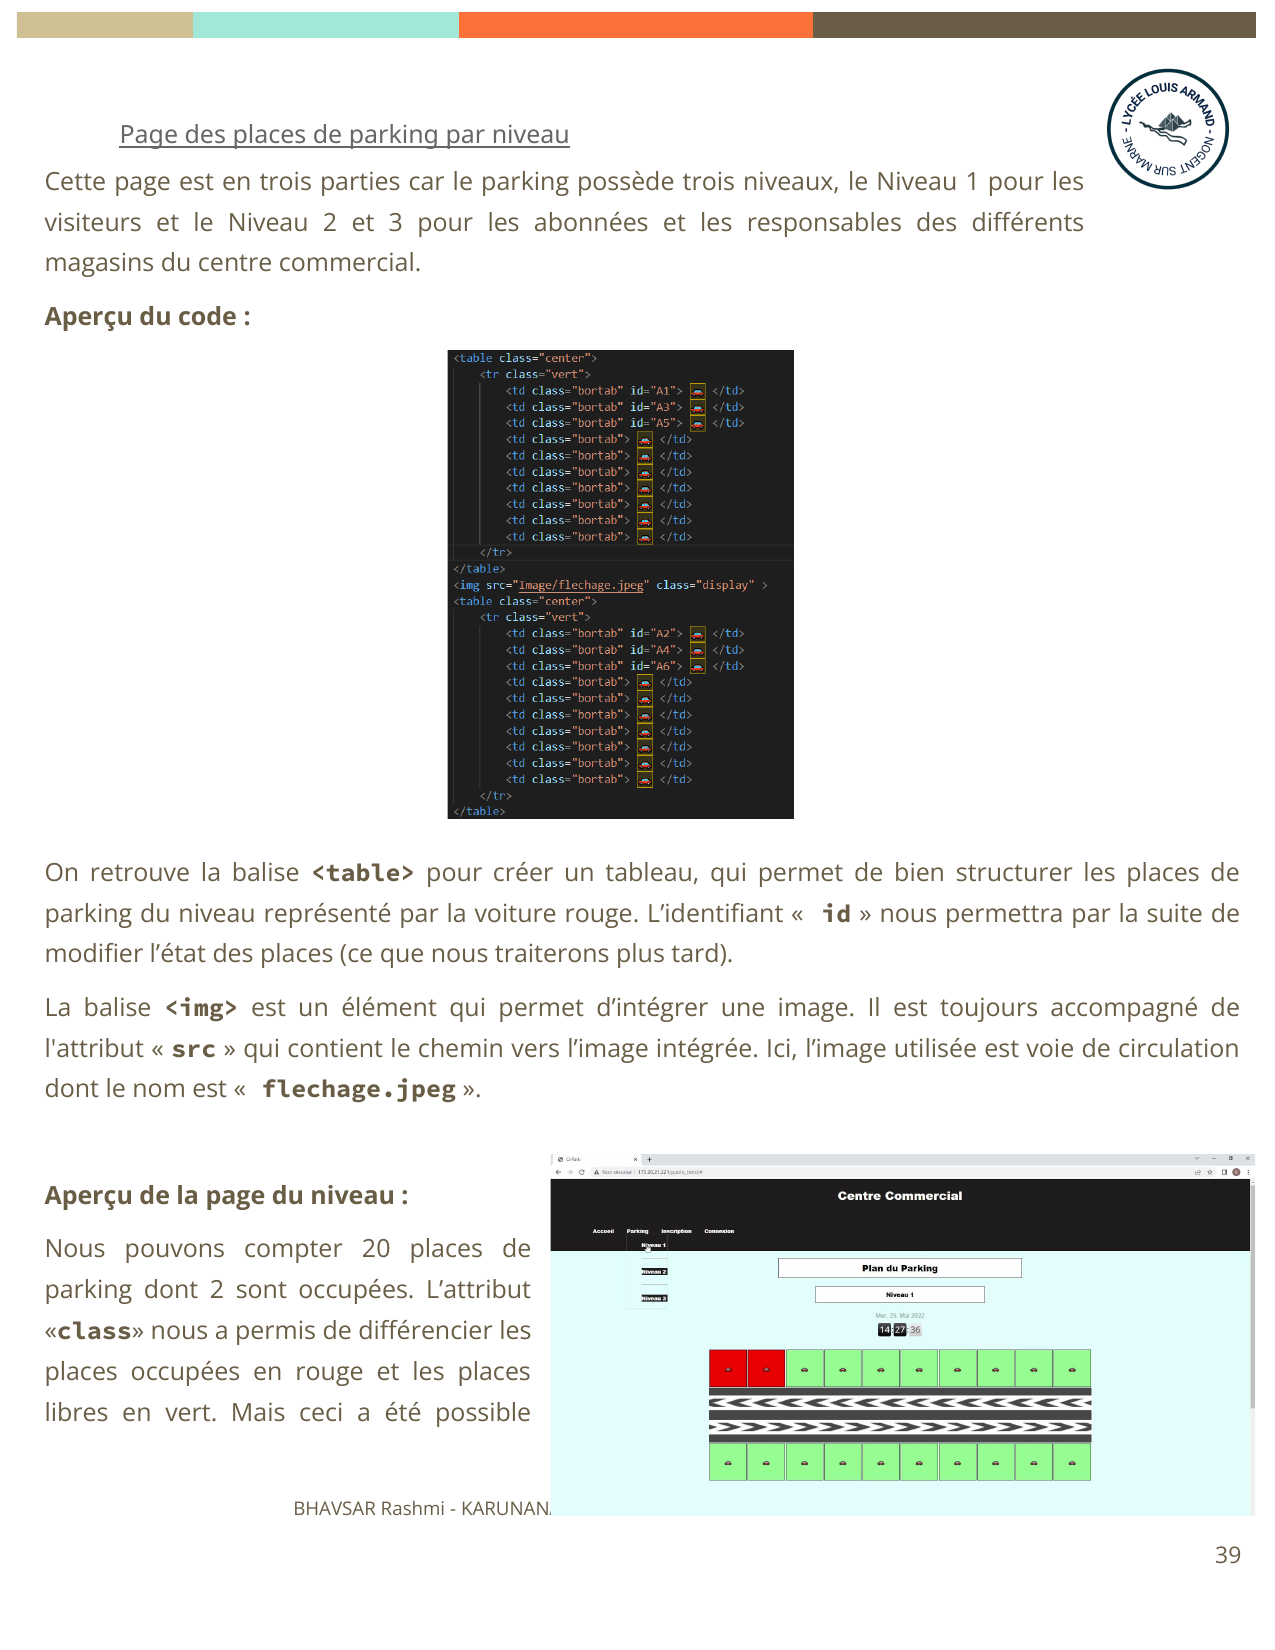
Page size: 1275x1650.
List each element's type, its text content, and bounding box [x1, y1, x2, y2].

picture [550, 1154, 1256, 1516]
picture [1113, 73, 1223, 117]
picture [1104, 151, 1116, 163]
text La balise <img> est un élément qui permet d’intégrer une image. Il est toujours accompagné de l'attribut « src » qui contient le chemin vers l’image intégrée. Ici, l’image utilisée est voie de circulation dont le nom est « flechage.jpeg ». [44, 989, 1241, 1105]
text Aperçu de la page du niveau : [44, 1178, 550, 1212]
picture [1116, 151, 1220, 163]
text Cette page est en trois parties car le parking possède trois niveaux, le Niveau 1 pour les visiteurs et le Niveau 2 et 3 pour les abonnées et les responsables des différents magasins du centre commercial. [44, 163, 1241, 279]
picture [1104, 65, 1238, 117]
picture [1220, 151, 1238, 163]
subtitle Page des places de parking par niveau [44, 117, 1241, 151]
picture [16, 12, 1256, 38]
text On retrouve la balise <table> pour créer un tableau, qui permet de bien structurer les places de parking du niveau représenté par la voiture rouge. L’identifiant « id » nous permettra par la suite de modifier l’état des places (ce que nous traiterons plus tard). [44, 352, 1241, 970]
text Aperçu du code : [44, 298, 1241, 332]
picture [447, 350, 794, 819]
